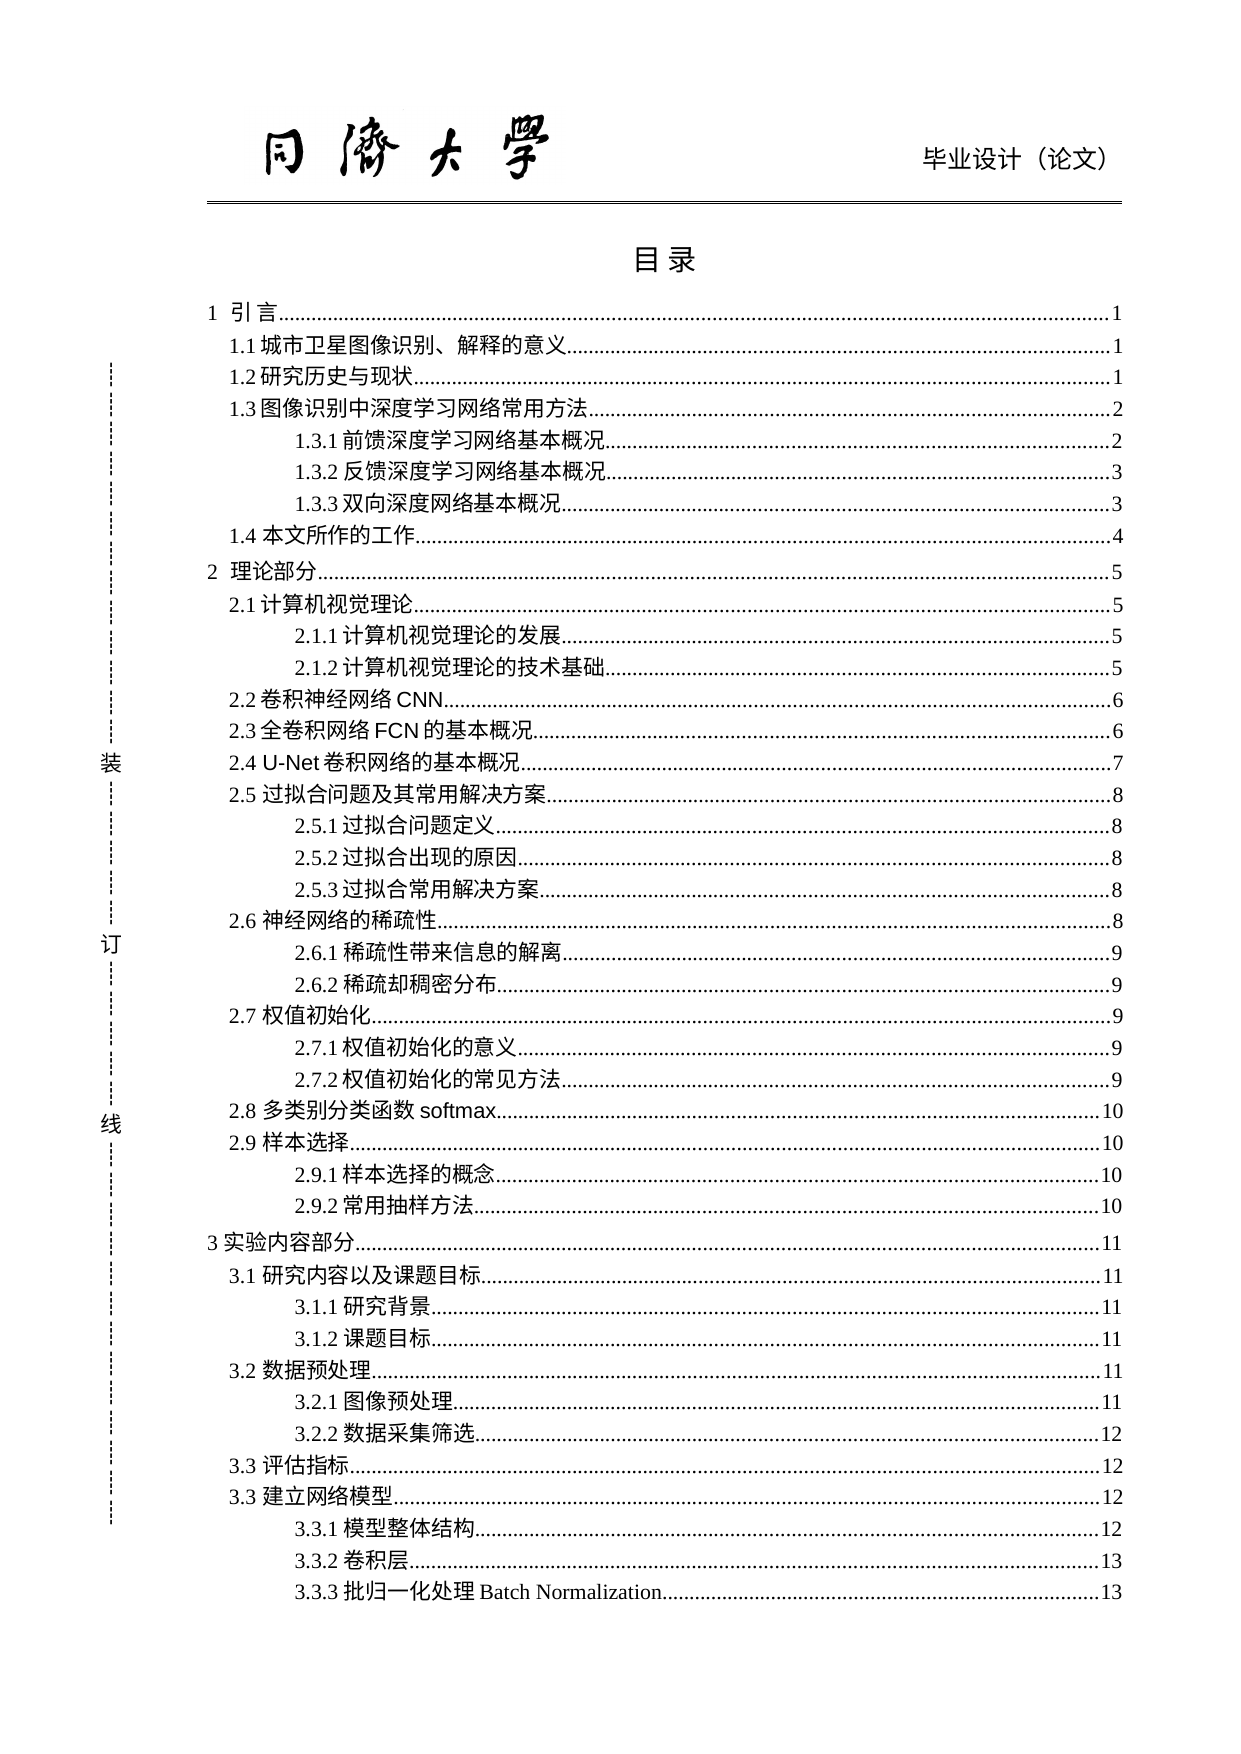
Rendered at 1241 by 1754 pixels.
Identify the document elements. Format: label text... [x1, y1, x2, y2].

text 3.2.2 数据采集筛选 12 [294, 1416, 1122, 1448]
text 1.3图像识别中深度学习网络常用方法 2 [229, 391, 1123, 423]
text 3.2 数据预处理 11 [229, 1353, 1123, 1384]
text 2.9 样本选择 10 [229, 1125, 1123, 1157]
text 2.7.1权值初始化的意义 9 [294, 1030, 1122, 1062]
text 2.1.1计算机视觉理论的发展 5 [294, 618, 1122, 650]
text 3.3 建立网络模型 12 [229, 1479, 1123, 1511]
text 3 实验内容部分 11 [207, 1220, 1122, 1258]
text 1 引 言 1 [207, 290, 1122, 328]
text 1.1城市卫星图像识别、解释的意义 1 [229, 328, 1123, 359]
text 2.5.2过拟合出现的原因 8 [294, 840, 1122, 872]
text 3.1 研究内容以及课题目标 11 [229, 1258, 1123, 1289]
text 2.1计算机视觉理论 5 [229, 587, 1123, 618]
text 3.3.1 模型整体结构 12 [294, 1511, 1122, 1543]
text 2.4 U-Net卷积网络的基本概况 7 [229, 745, 1123, 777]
text 2.6 神经网络的稀疏性 8 [229, 903, 1123, 935]
text 1.2研究历史与现状 1 [229, 359, 1123, 391]
text 2.8 多类别分类函数softmax 10 [229, 1093, 1123, 1125]
text 3.1.2 课题目标 11 [294, 1321, 1122, 1353]
text 2.5.3过拟合常用解决方案 8 [294, 872, 1122, 903]
text 3.1.1 研究背景 11 [294, 1289, 1122, 1321]
text 3.3.2 卷积层 13 [294, 1543, 1122, 1574]
text 3.2.1 图像预处理 11 [294, 1384, 1122, 1416]
text 2.6.2 稀疏却稠密分布 9 [294, 967, 1122, 998]
text 1.3.3双向深度网络基本概况 3 [294, 486, 1122, 518]
text 3.3 评估指标 12 [229, 1448, 1123, 1479]
text 2.7 权值初始化 9 [229, 998, 1123, 1030]
text 1.4 本文所作的工作 4 [229, 518, 1123, 549]
text 2.3全卷积网络FCN的基本概况 6 [229, 713, 1123, 745]
text 1.3.2 反馈深度学习网络基本概况 3 [294, 454, 1122, 486]
text 3.3.3 批归一化处理Batch Normalization 13 [294, 1574, 1122, 1606]
text 目 录 [207, 240, 1122, 278]
text 2 理论部分 5 [207, 549, 1122, 587]
text 2.5 过拟合问题及其常用解决方案 8 [229, 777, 1123, 808]
text 2.2卷积神经网络CNN 6 [229, 682, 1123, 713]
text 2.9.1样本选择的概念 10 [294, 1157, 1122, 1188]
text 1.3.1前馈深度学习网络基本概况 2 [294, 423, 1122, 454]
text 2.7.2权值初始化的常见方法 9 [294, 1062, 1122, 1093]
text 2.9.2常用抽样方法 10 [294, 1188, 1122, 1220]
text 2.5.1过拟合问题定义 8 [294, 808, 1122, 840]
text 2.6.1 稀疏性带来信息的解离 9 [294, 935, 1122, 967]
picture [244, 106, 567, 185]
text 2.1.2计算机视觉理论的技术基础 5 [294, 650, 1122, 682]
